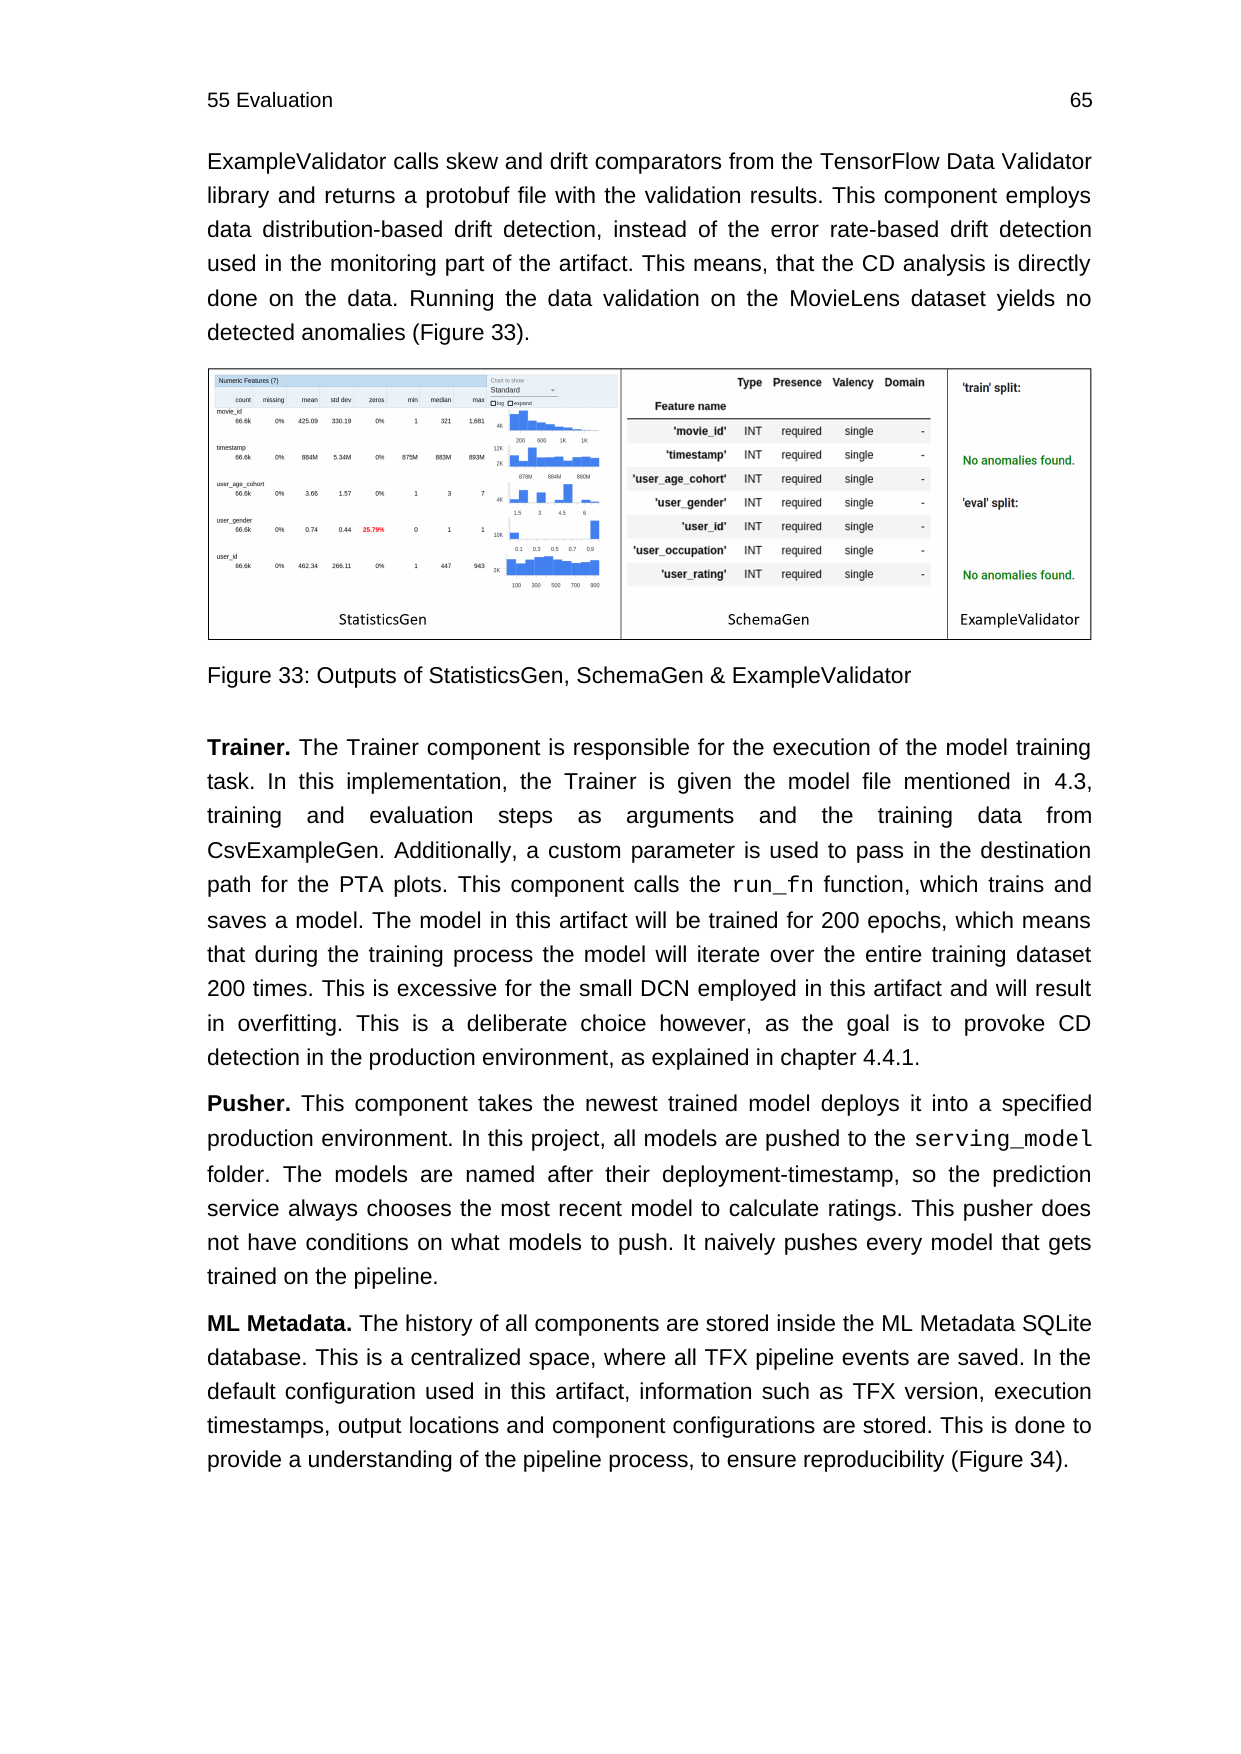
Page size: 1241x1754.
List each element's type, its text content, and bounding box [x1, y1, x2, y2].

text Trainer. The Trainer component is responsible for the execution of the model training task. In this implementation, the Trainer is given the model file mentioned in 4.3, training and evaluation steps as arguments and the training data from CsvExampleGen. Additionally, a custom parameter is used to pass in the destination path for the PTA plots. This component calls the run_fn function, which trains and saves a model. The model in this artifact will be trained for 200 epochs, which means that during the training process the model will iterate over the entire training dataset 200 times. This is excessive for the small DCN employed in this artifact and will result in overfitting. This is a deliberate choice however, as the goal is to provoke CD detection in the production environment, as explained in chapter 4.4.1. [207, 734, 1092, 1070]
picture [206, 365, 1093, 643]
text Pusher. This component takes the newest trained model deploys it into a specified production environment. In this project, all models are pushed to the serving_model folder. The models are named after their deployment-timestamp, so the prediction service always chooses the most recent model to calculate ratings. This pusher does not have conditions on what models to push. It naively pushes every model that gets trained on the pipeline. [207, 1090, 1092, 1289]
text Figure 33: Outputs of StatisticsGen, SchemaGen & ExampleValidator [207, 662, 1092, 689]
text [207, 148, 1092, 345]
text ML Metadata. The history of all components are stored inside the ML Metadata SQLite database. This is a centralized space, where all TFX pipeline events are saved. In the default configuration used in this artifact, information such as TFX version, execution timestamps, output locations and component configurations are stored. This is done to provide a understanding of the pipeline process, to ensure reproducibility (Figure 34). [207, 1310, 1092, 1473]
